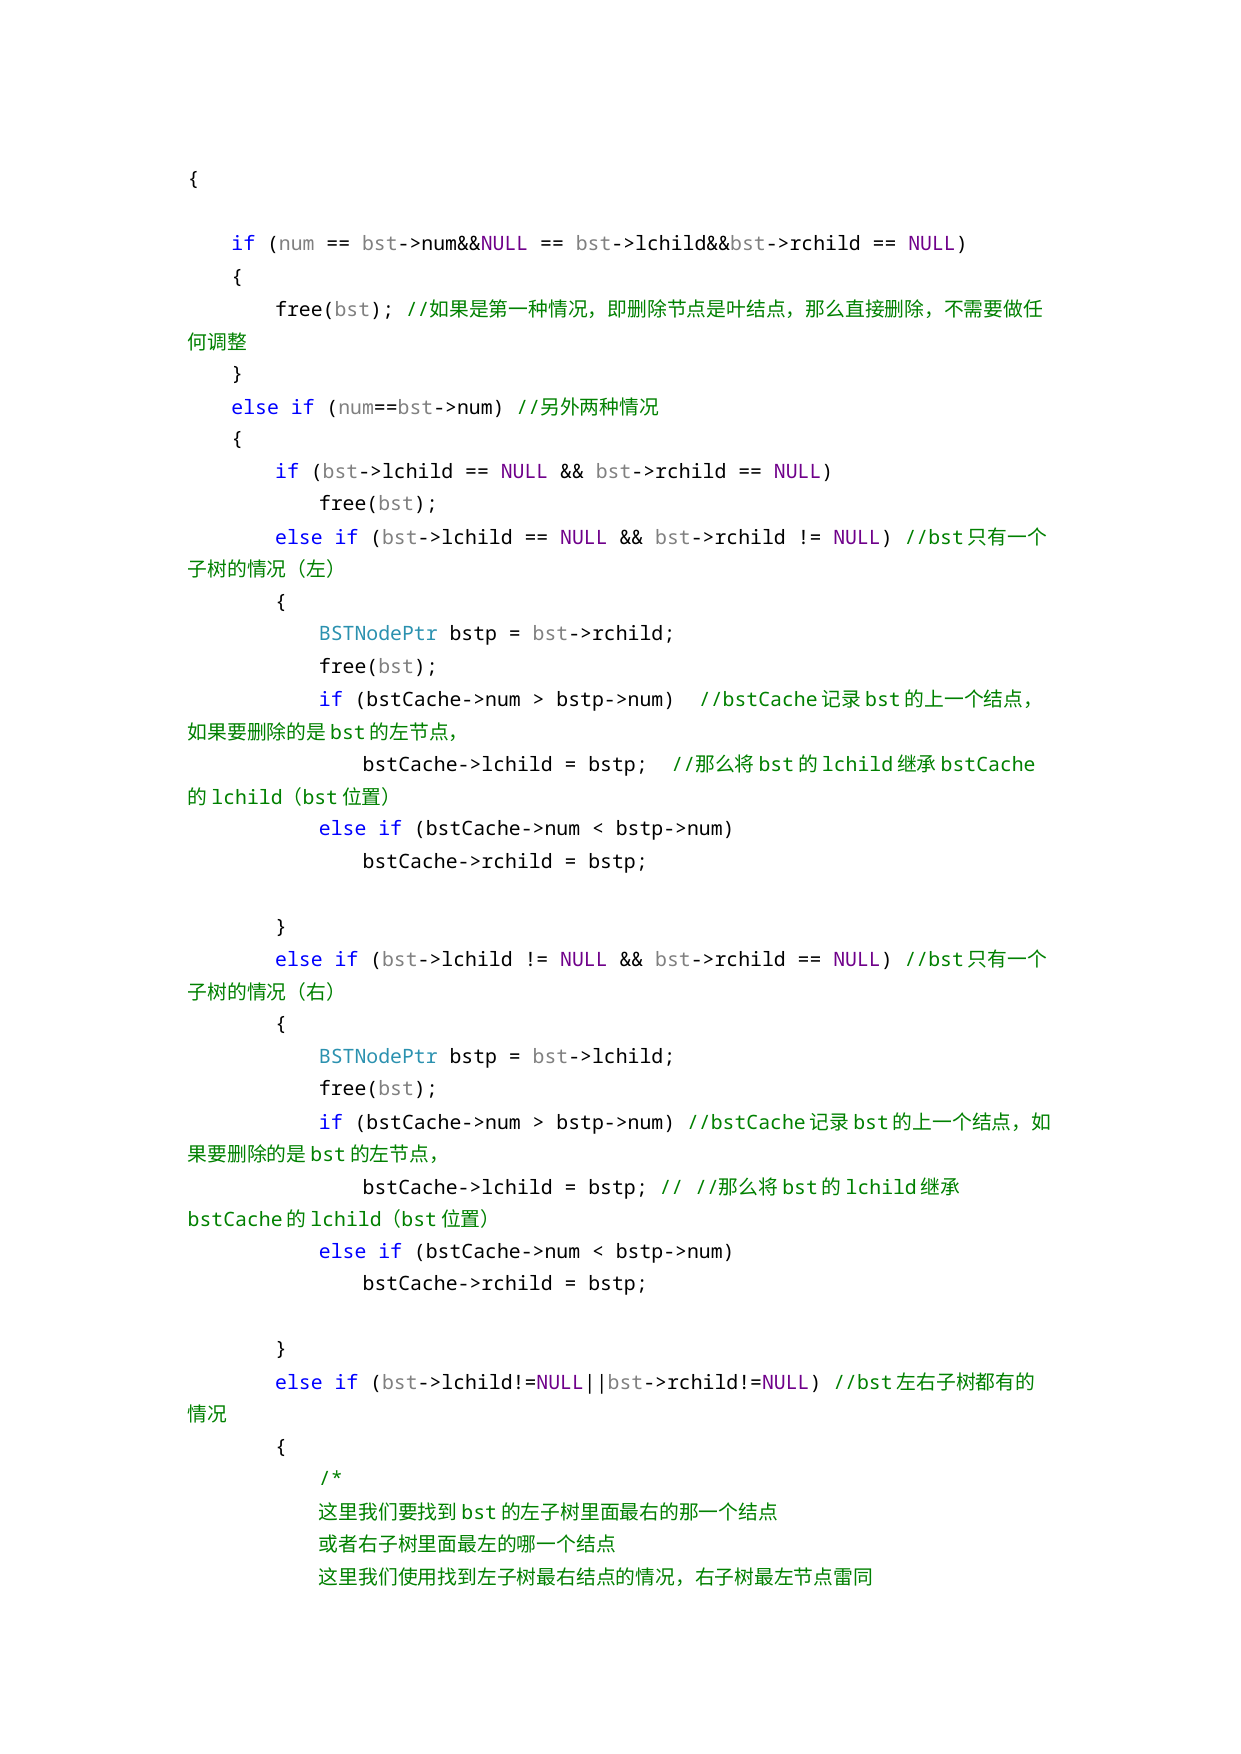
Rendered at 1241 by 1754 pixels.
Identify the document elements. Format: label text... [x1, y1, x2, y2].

text else if (bst->lchild != NULL && bst->rchild == NULL) //bst只有一个子树的情况（右） [187, 942, 1053, 1007]
text BSTNodePtr bstp = bst->lchild; [187, 1039, 1053, 1072]
text if (bstCache->num > bstp->num) //bstCache记录bst的上一个结点，如果要删除的是bst的左节点， [187, 1104, 1053, 1169]
text else if (bst->lchild!=NULL||bst->rchild!=NULL) //bst左右子树都有的情况 [187, 1364, 1053, 1429]
text if (bst->lchild == NULL && bst->rchild == NULL) [187, 454, 1053, 487]
text else if (num==bst->num) //另外两种情况 [187, 389, 1053, 422]
text } [187, 357, 1053, 389]
text bstCache->lchild = bstp; //那么将bst的lchild继承bstCache的lchild（bst位置） [187, 747, 1053, 812]
text 或者右子树里面最左的哪一个结点 [187, 1527, 1053, 1559]
text free(bst); [187, 487, 1053, 519]
text if (bstCache->num > bstp->num) //bstCache记录bst的上一个结点，如果要删除的是bst的左节点， [187, 682, 1053, 747]
text if (num == bst->num&&NULL == bst->lchild&&bst->rchild == NULL) [187, 227, 1053, 259]
text else if (bstCache->num < bstp->num) [187, 812, 1053, 844]
text bstCache->rchild = bstp; [187, 844, 1053, 877]
text } [187, 1332, 1053, 1364]
text else if (bst->lchild == NULL && bst->rchild != NULL) //bst只有一个子树的情况（左） [187, 519, 1053, 584]
text { [187, 1429, 1053, 1462]
text bstCache->lchild = bstp; // //那么将bst的lchild继承bstCache的lchild（bst位置） [187, 1169, 1053, 1234]
text } [187, 909, 1053, 942]
text 这里我们使用找到左子树最右结点的情况，右子树最左节点雷同 [187, 1559, 1053, 1592]
text { [187, 1007, 1053, 1039]
text free(bst); //如果是第一种情况，即删除节点是叶结点，那么直接删除，不需要做任何调整 [187, 292, 1053, 357]
text { [187, 259, 1053, 292]
text bstCache->rchild = bstp; [187, 1267, 1053, 1299]
text free(bst); [187, 1072, 1053, 1104]
text { [187, 584, 1053, 617]
text free(bst); [187, 649, 1053, 682]
text /* [187, 1462, 1053, 1494]
text 这里我们要找到bst的左子树里面最右的那一个结点 [187, 1494, 1053, 1527]
text { [187, 162, 1053, 194]
text { [187, 422, 1053, 454]
text else if (bstCache->num < bstp->num) [187, 1234, 1053, 1267]
text BSTNodePtr bstp = bst->rchild; [187, 617, 1053, 649]
